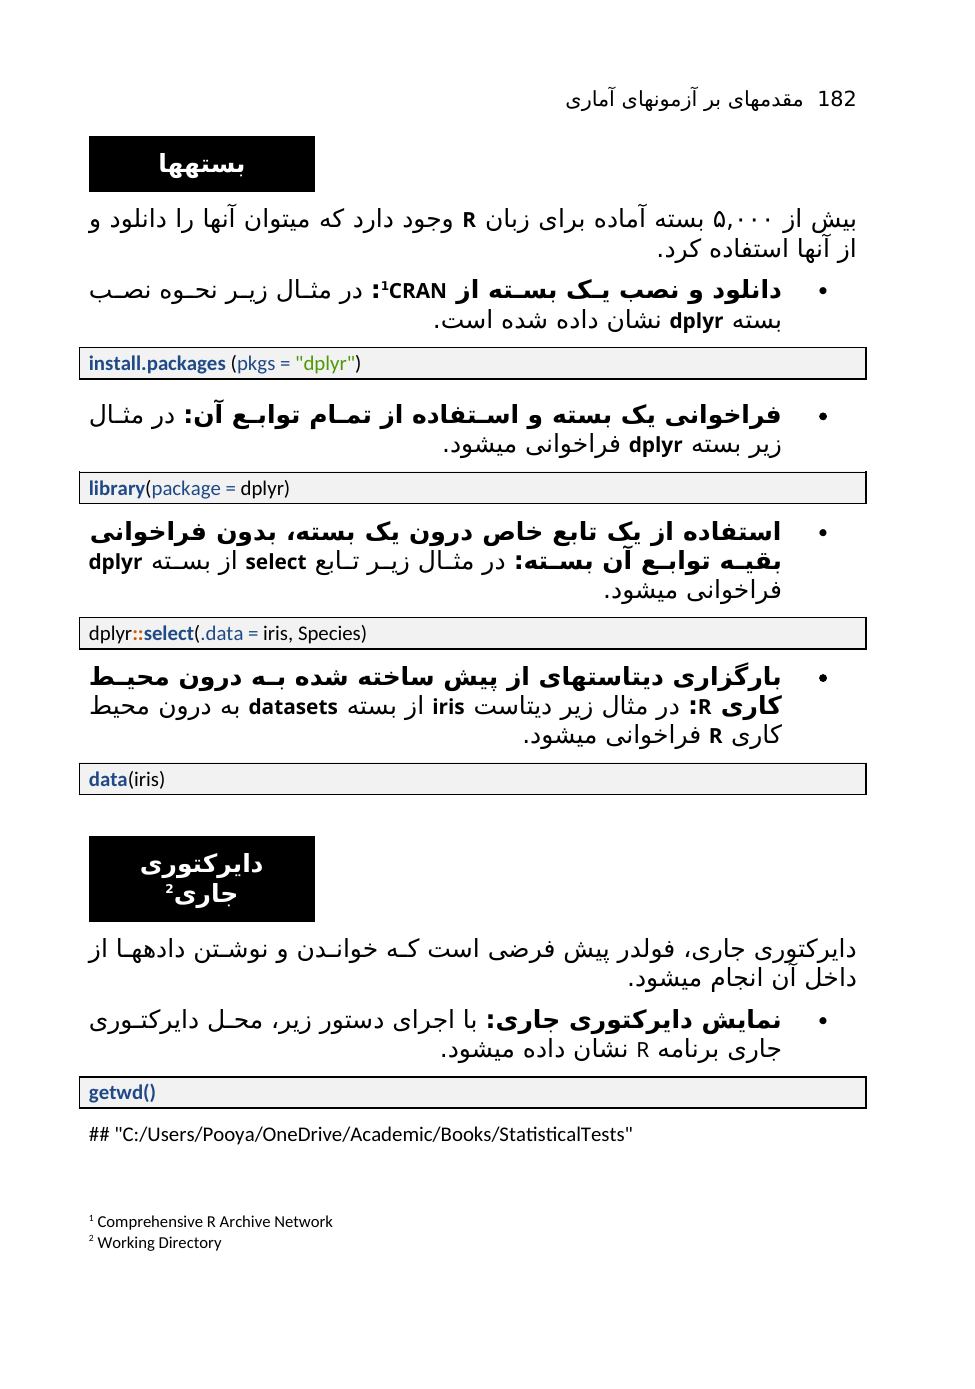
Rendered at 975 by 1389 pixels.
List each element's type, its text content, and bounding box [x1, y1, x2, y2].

table_header دایرکتوری جاری [90, 837, 314, 921]
text بیش از ۵,۰۰۰ بسته آماده برای زبان R وجود دارد که می‏توان آن‏ها را دانلود و از آن‏ها استفاده کرد. [89, 204, 857, 263]
text dplyr::select(.data = iris, Species) [80, 618, 865, 648]
text library(package = dplyr) [80, 473, 865, 503]
list بارگزاری دیتاست‏های از پیش ساخته شده به درون محیط کاری R: در مثال زیر دیتاست iris از بسته datasets به درون محیط کاری R فراخوانی می‏شود. [89, 662, 819, 750]
list دانلود و نصب یک بسته از CRAN: در مثال زیر نحوه نصب بسته dplyr نشان داده شده است. [89, 276, 819, 334]
list نمایش دایرکتوری جاری: با اجرای دستور زیر، محل دایرکتوری جاری برنامه R نشان داده می‏شود. [89, 1005, 819, 1063]
text ## "C:/Users/Pooya/OneDrive/Academic/Books/StatisticalTests" [89, 1121, 857, 1147]
list فراخوانی یک بسته و استفاده از تمام توابع آن: در مثال زیر بسته dplyr فراخوانی می‏شود. [89, 400, 819, 459]
list استفاده از یک تابع خاص درون یک بسته، بدون فراخوانی بقیه توابع آن بسته: در مثال زیر تابع select از بسته dplyr فراخوانی می‏شود. [89, 517, 819, 604]
table_header استفاده از بسته‏ها [90, 137, 314, 191]
text getwd() [80, 1078, 865, 1107]
text install.packages (pkgs = "dplyr") [80, 348, 865, 378]
text data(iris) [80, 764, 865, 794]
text دایرکتوری جاری، فولدر پیش فرضی است که خواندن و نوشتن داده‏ها از داخل آن انجام می‏شود. [89, 934, 857, 992]
